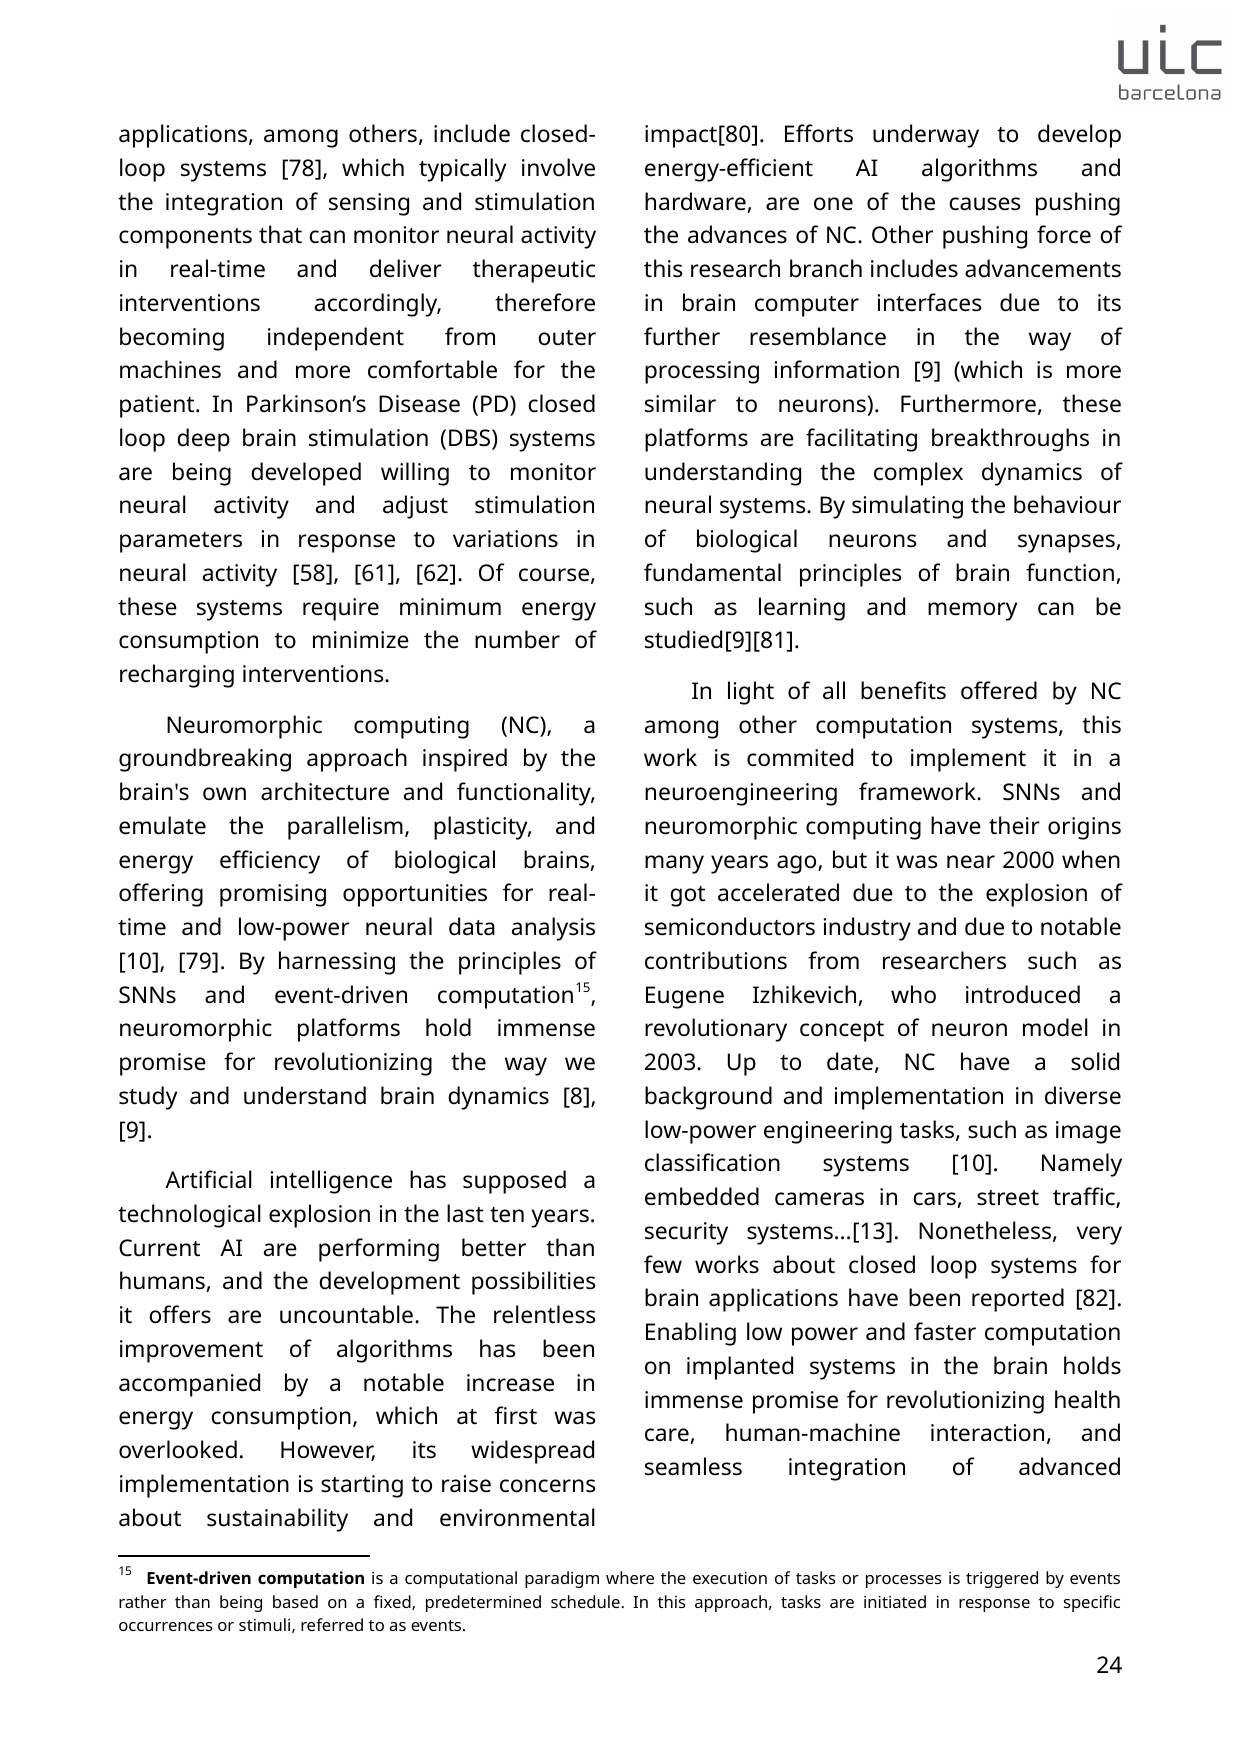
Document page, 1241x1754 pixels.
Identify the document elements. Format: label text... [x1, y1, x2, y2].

text Artificial intelligence has supposed a technological explosion in the last ten years. Current AI are performing better than humans, and the development possibilities it offers are uncountable. The relentless improvement of algorithms has been accompanied by a notable increase in energy consumption, which at first was overlooked. However, its widespread implementation is starting to raise concerns about sustainability and environmental impact. Efforts underway to develop energy-efficient AI algorithms and hardware, are one of the causes pushing the advances of NC. Other pushing force of this research branch includes advancements in brain computer interfaces due to its further resemblance in the way of processing information (which is more similar to neurons). Furthermore, these platforms are facilitating breakthroughs in understanding the complex dynamics of neural systems. By simulating the behaviour of biological neurons and synapses, fundamental principles of brain function, such as learning and memory can be studied. [118, 1164, 596, 1533]
text Neuromorphic computing (NC), a groundbreaking approach inspired by the brain's own architecture and functionality, emulate the parallelism, plasticity, and energy efficiency of biological brains, offering promising opportunities for real-time and low-power neural data analysis . By harnessing the principles of SNNs and event-driven computation, neuromorphic platforms hold immense promise for revolutionizing the way we study and understand brain dynamics . [118, 708, 596, 1145]
text Artificial intelligence has supposed a technological explosion in the last ten years. Current AI are performing better than humans, and the development possibilities it offers are uncountable. The relentless improvement of algorithms has been accompanied by a notable increase in energy consumption, which at first was overlooked. However, its widespread implementation is starting to raise concerns about sustainability and environmental impact. Efforts underway to develop energy-efficient AI algorithms and hardware, are one of the causes pushing the advances of NC. Other pushing force of this research branch includes advancements in brain computer interfaces due to its further resemblance in the way of processing information (which is more similar to neurons). Furthermore, these platforms are facilitating breakthroughs in understanding the complex dynamics of neural systems. By simulating the behaviour of biological neurons and synapses, fundamental principles of brain function, such as learning and memory can be studied. [644, 118, 1122, 656]
picture [1110, 11, 1229, 110]
